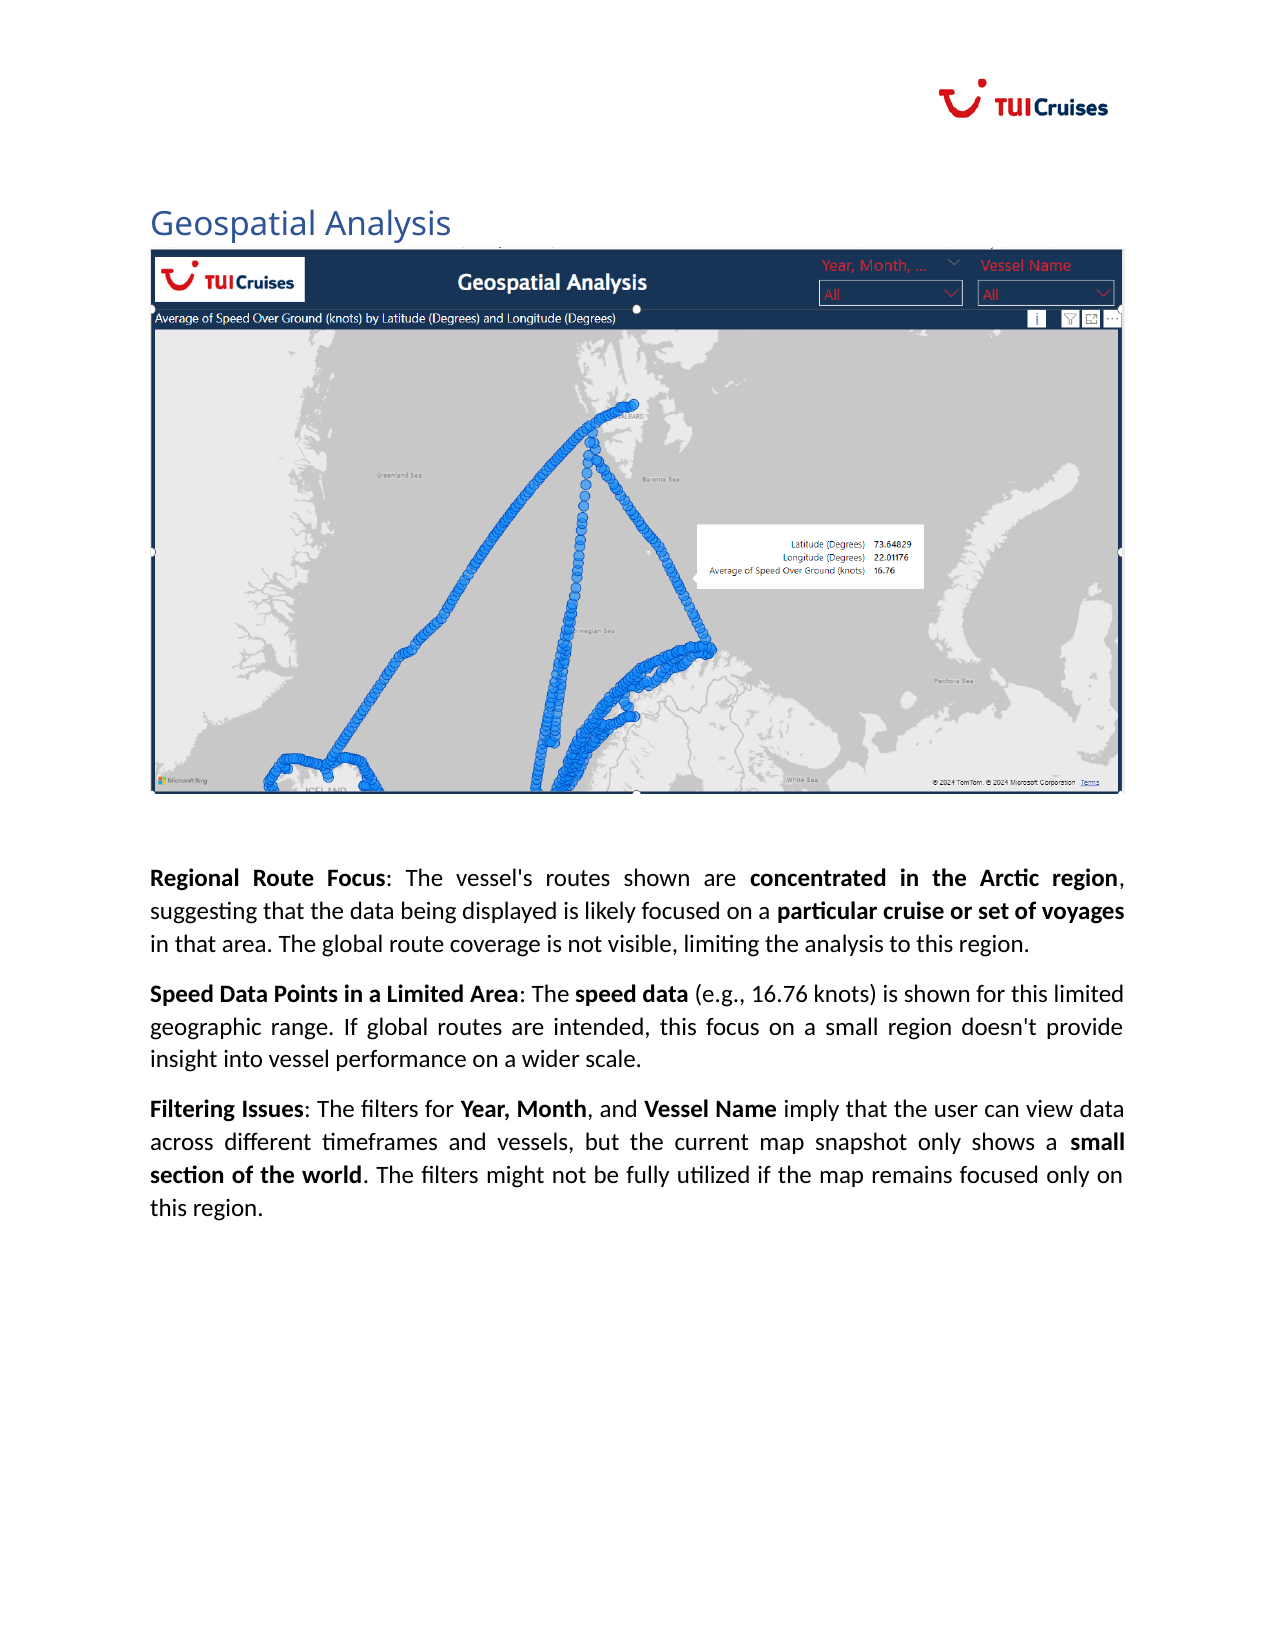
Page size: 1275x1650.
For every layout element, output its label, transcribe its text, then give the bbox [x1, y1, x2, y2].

picture [931, 75, 1121, 132]
text Regional Route Focus: The vessel's routes shown are concentrated in the Arctic region, suggesting that the data being displayed is likely focused on a particular cruise or set of voyages in that area. The global route coverage is not visible, limiting the analysis to this region. [150, 862, 1125, 959]
text Geospatial Analysis [150, 199, 1125, 247]
text Filtering Issues: The filters for Year, Month, and Vessel Name imply that the user can view data across different timeframes and vessels, but the current map snapshot only shows a small section of the world. The filters might not be fully utilized if the map remains focused only on this region. [150, 1093, 1125, 1222]
text Speed Data Points in a Limited Area: The speed data (e.g., 16.76 knots) is shown for this limited geographic range. If global routes are intended, this focus on a small region doesn't provide insight into vessel performance on a wider scale. [150, 978, 1125, 1074]
picture [150, 247, 1125, 794]
